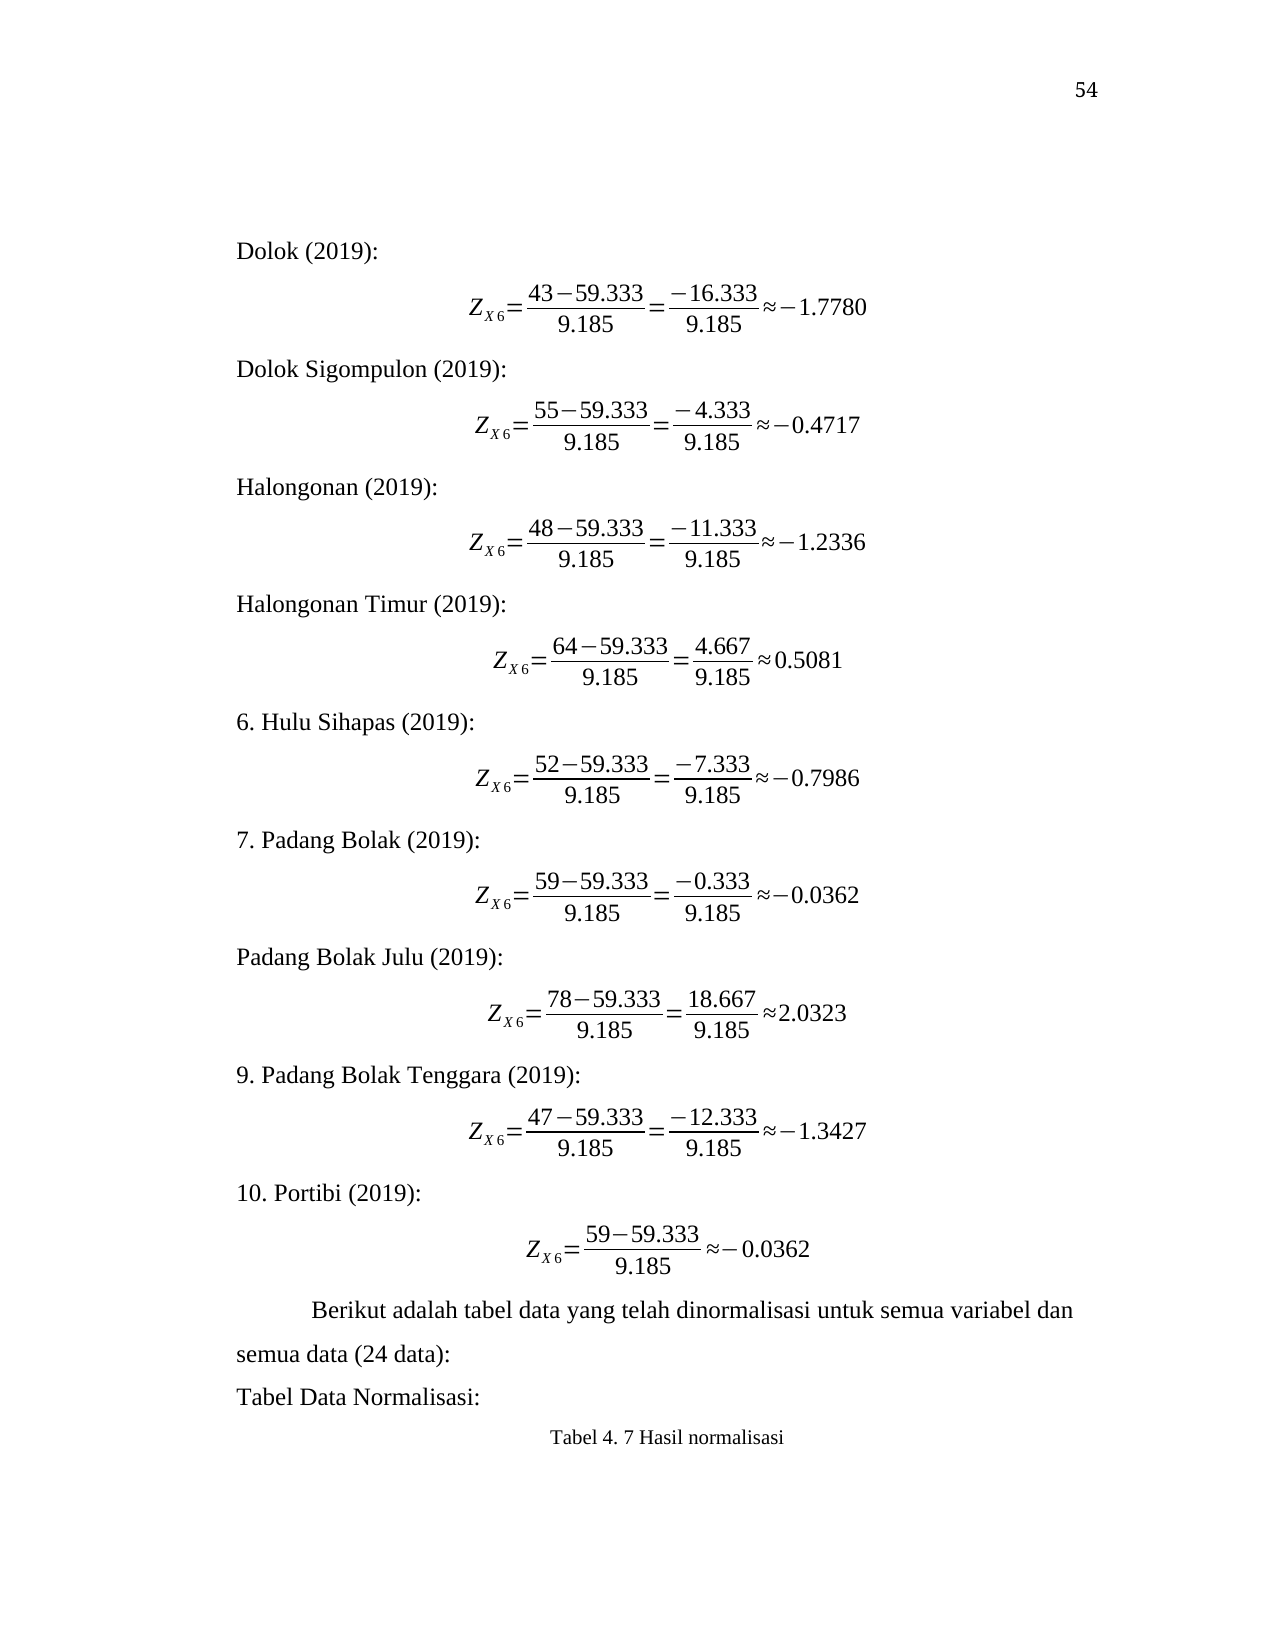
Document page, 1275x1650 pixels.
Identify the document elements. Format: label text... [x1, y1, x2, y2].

text 7. Padang Bolak (2019): [236, 825, 1098, 853]
text Dolok (2019): [236, 236, 1098, 265]
text Padang Bolak Julu (2019): [236, 942, 1098, 971]
text Dolok Sigompulon (2019): [236, 354, 1098, 383]
text 9. Padang Bolak Tenggara (2019): [236, 1060, 1098, 1089]
text Berikut adalah tabel data yang telah dinormalisasi untuk semua variabel dan semua data (24 data): [236, 1296, 1098, 1367]
text Halongonan (2019): [236, 472, 1098, 500]
text 6. Hulu Sihapas (2019): [236, 707, 1098, 736]
text Tabel 4. 7 Hasil normalisasi [236, 1425, 1098, 1449]
text Halongonan Timur (2019): [236, 589, 1098, 618]
text 10. Portibi (2019): [236, 1178, 1098, 1207]
text Tabel Data Normalisasi: [236, 1382, 1098, 1411]
